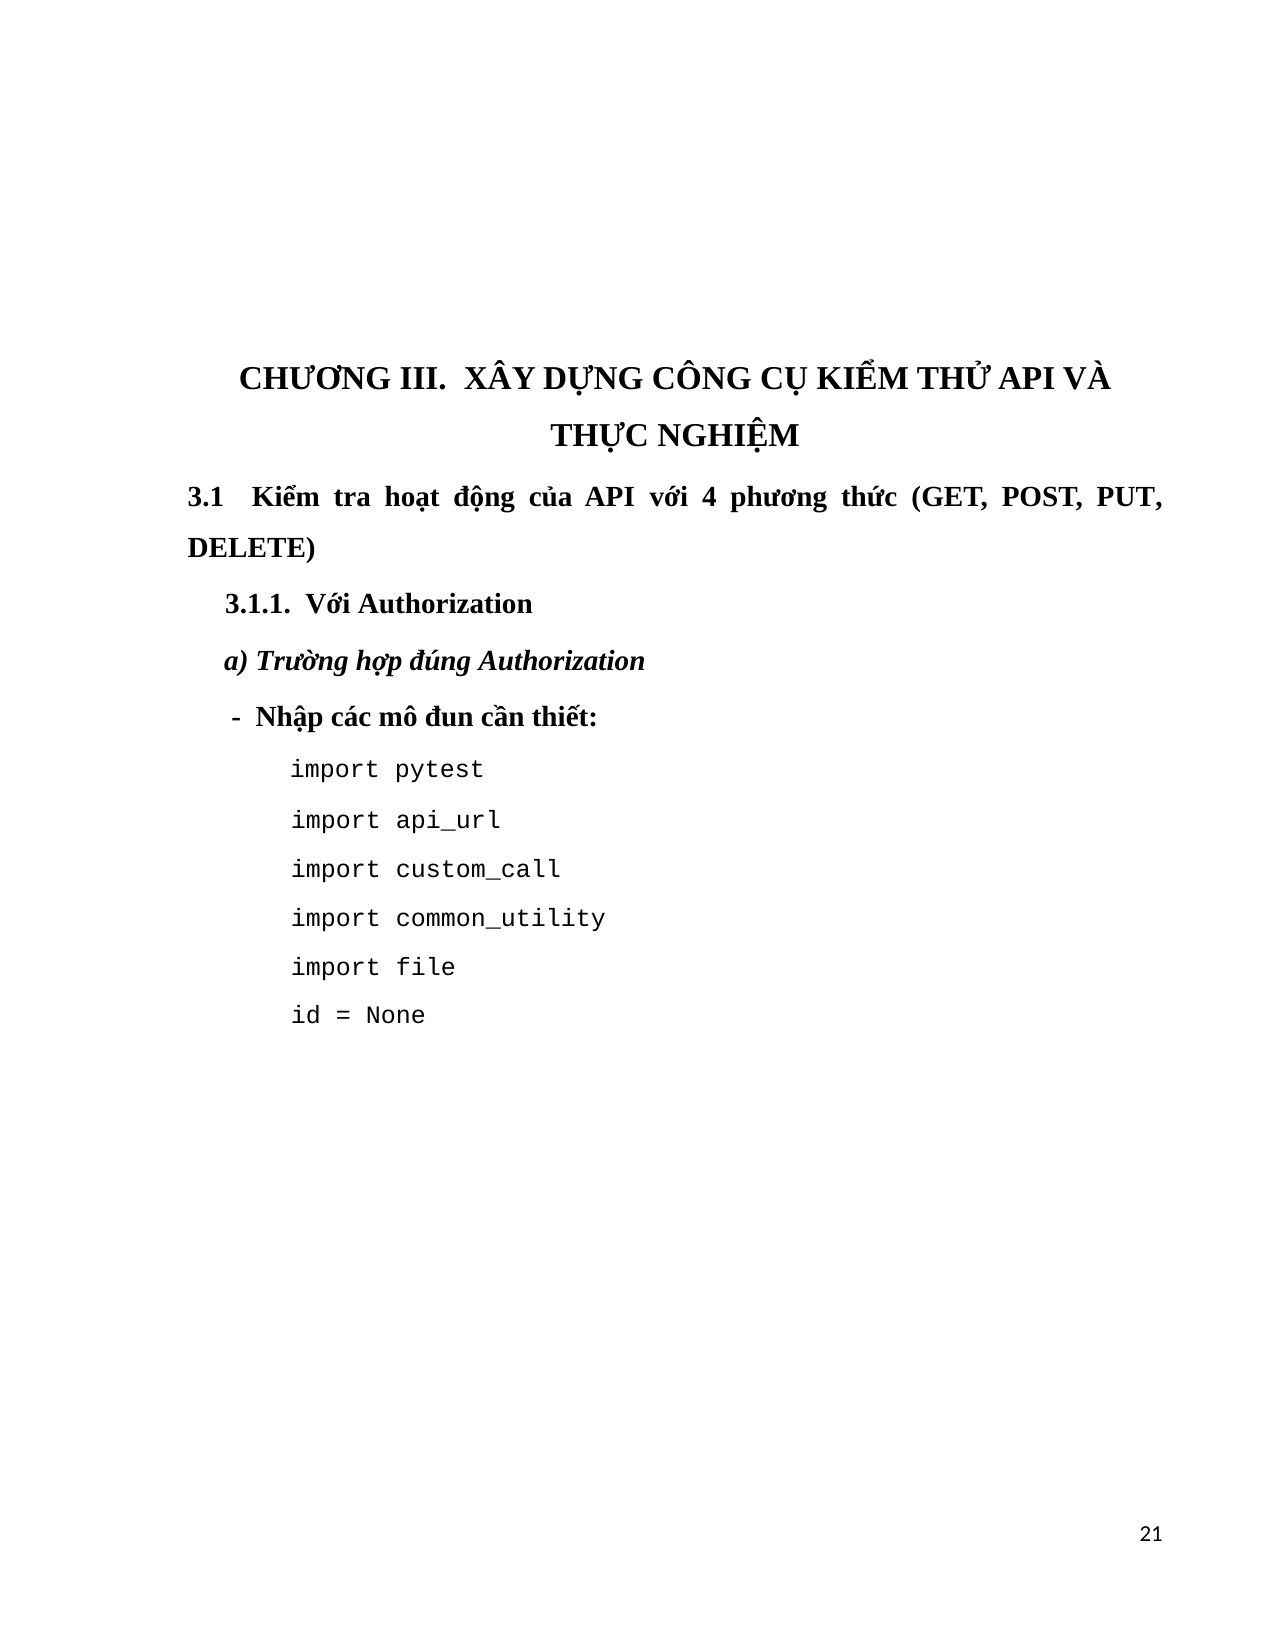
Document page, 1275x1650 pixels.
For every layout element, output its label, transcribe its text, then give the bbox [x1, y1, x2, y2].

text 3.1.1. Với Authorization [187, 586, 1162, 620]
text id = None [187, 1003, 1162, 1031]
text a) Trường hợp đúng Authorization [187, 643, 1162, 676]
text 3.1 Kiểm tra hoạt động của API với 4 phương thức (GET, POST, PUT, DELETE) [187, 479, 1162, 563]
text import file [187, 954, 1162, 983]
text import common_utility [187, 906, 1162, 934]
text CHƯƠNG III. XÂY DỰNG CÔNG CỤ KIỂM THỬ API VÀ THỰC NGHIỆM [187, 358, 1162, 454]
text - Nhập các mô đun cần thiết: import pytest [187, 699, 1162, 784]
text import api_url [187, 808, 1162, 836]
text import custom_call [187, 857, 1162, 885]
